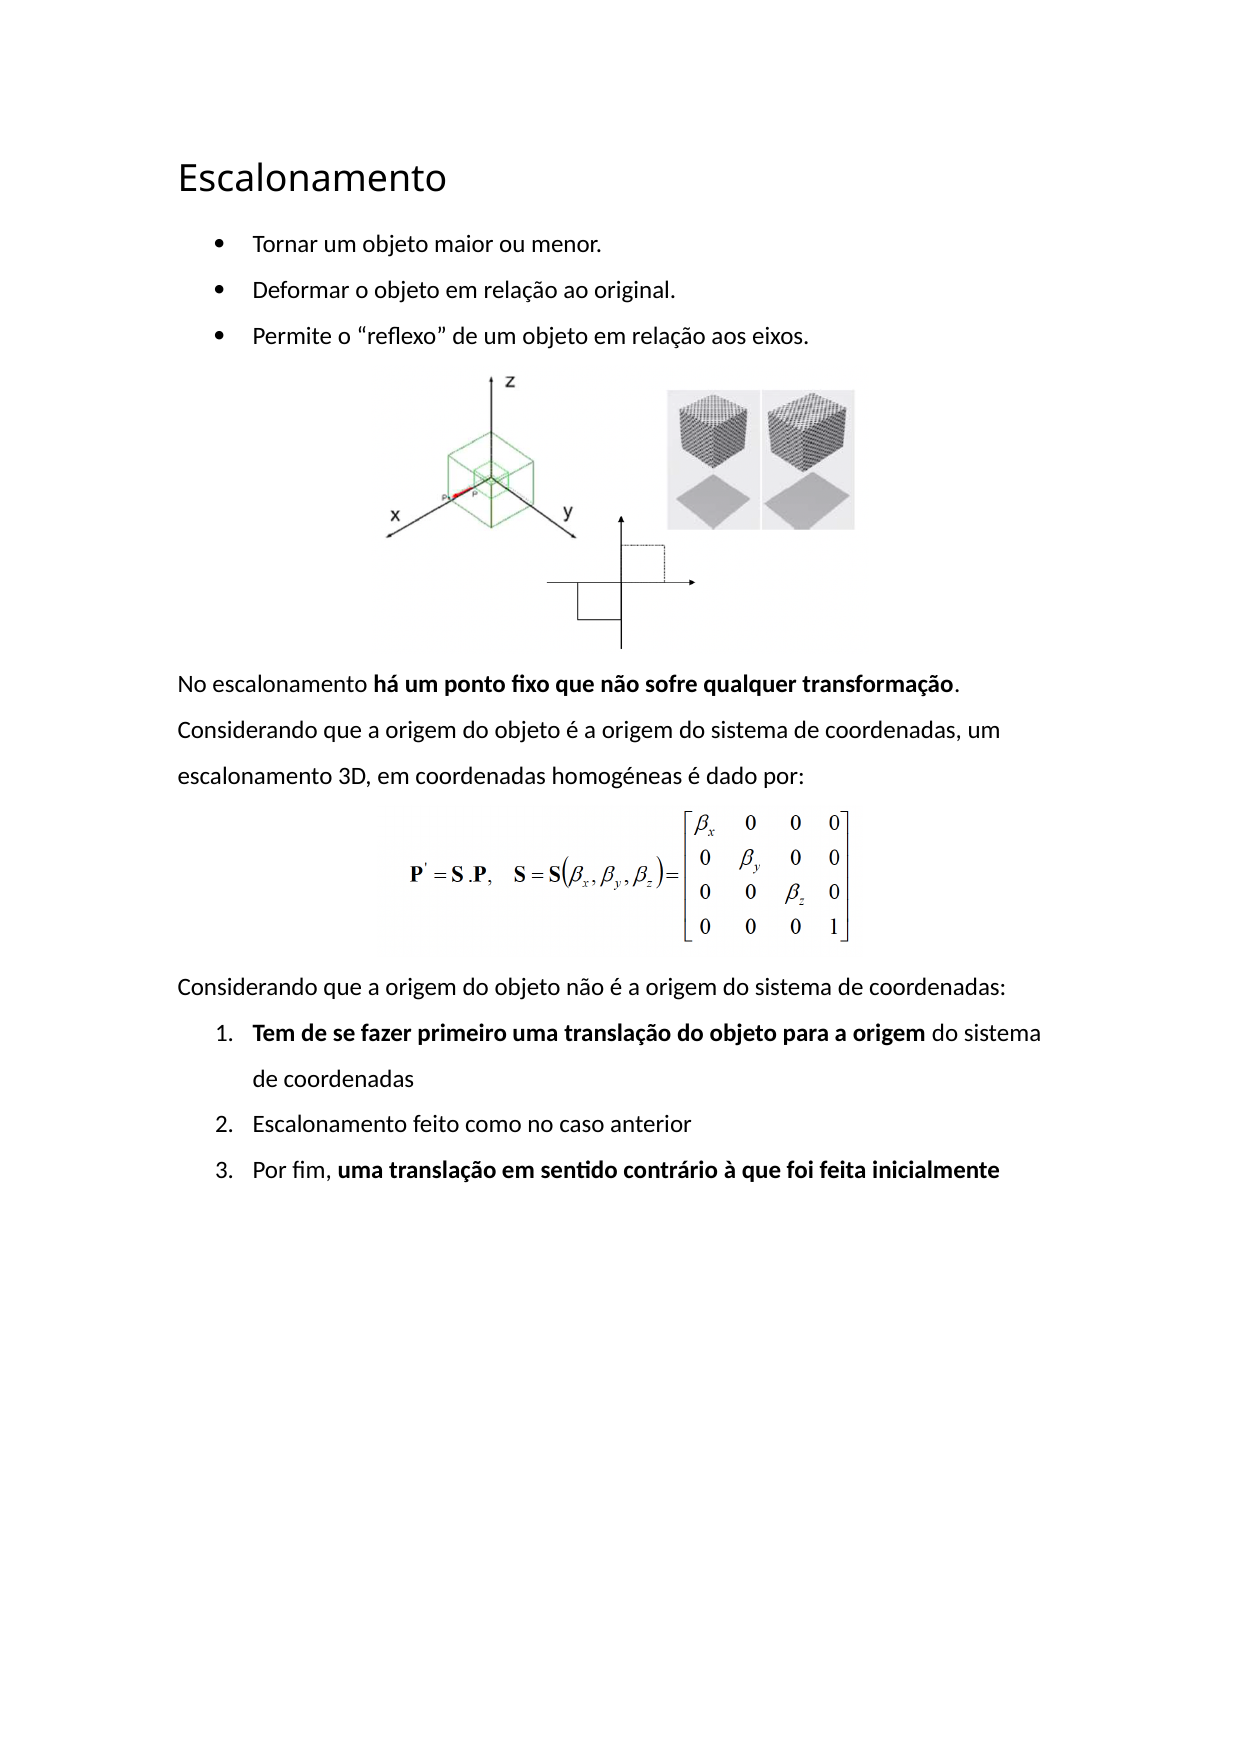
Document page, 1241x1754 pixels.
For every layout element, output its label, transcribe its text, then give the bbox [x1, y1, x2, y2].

list Por fim, uma translação em sentido contrário à que foi feita inicialmente [215, 1154, 1063, 1185]
picture [371, 365, 869, 654]
text Considerando que a origem do objeto não é a origem do sistema de coordenadas: [177, 971, 1063, 1002]
list Tem de se fazer primeiro uma translação do objeto para a origem do sistema de coordenadas [215, 1017, 1063, 1093]
list Deformar o objeto em relação ao original. [215, 274, 1063, 304]
list Permite o “reflexo” de um objeto em relação aos eixos. [215, 320, 1063, 350]
text No escalonamento há um ponto fixo que não sofre qualquer transformação. [177, 668, 1063, 699]
list Escalonamento feito como no caso anterior [215, 1108, 1063, 1139]
picture [377, 805, 864, 957]
text Considerando que a origem do objeto é a origem do sistema de coordenadas, um escalonamento 3D, em coordenadas homogéneas é dado por: [177, 714, 1063, 790]
subtitle Escalonamento [177, 152, 1063, 203]
list Tornar um objeto maior ou menor. [215, 228, 1063, 259]
